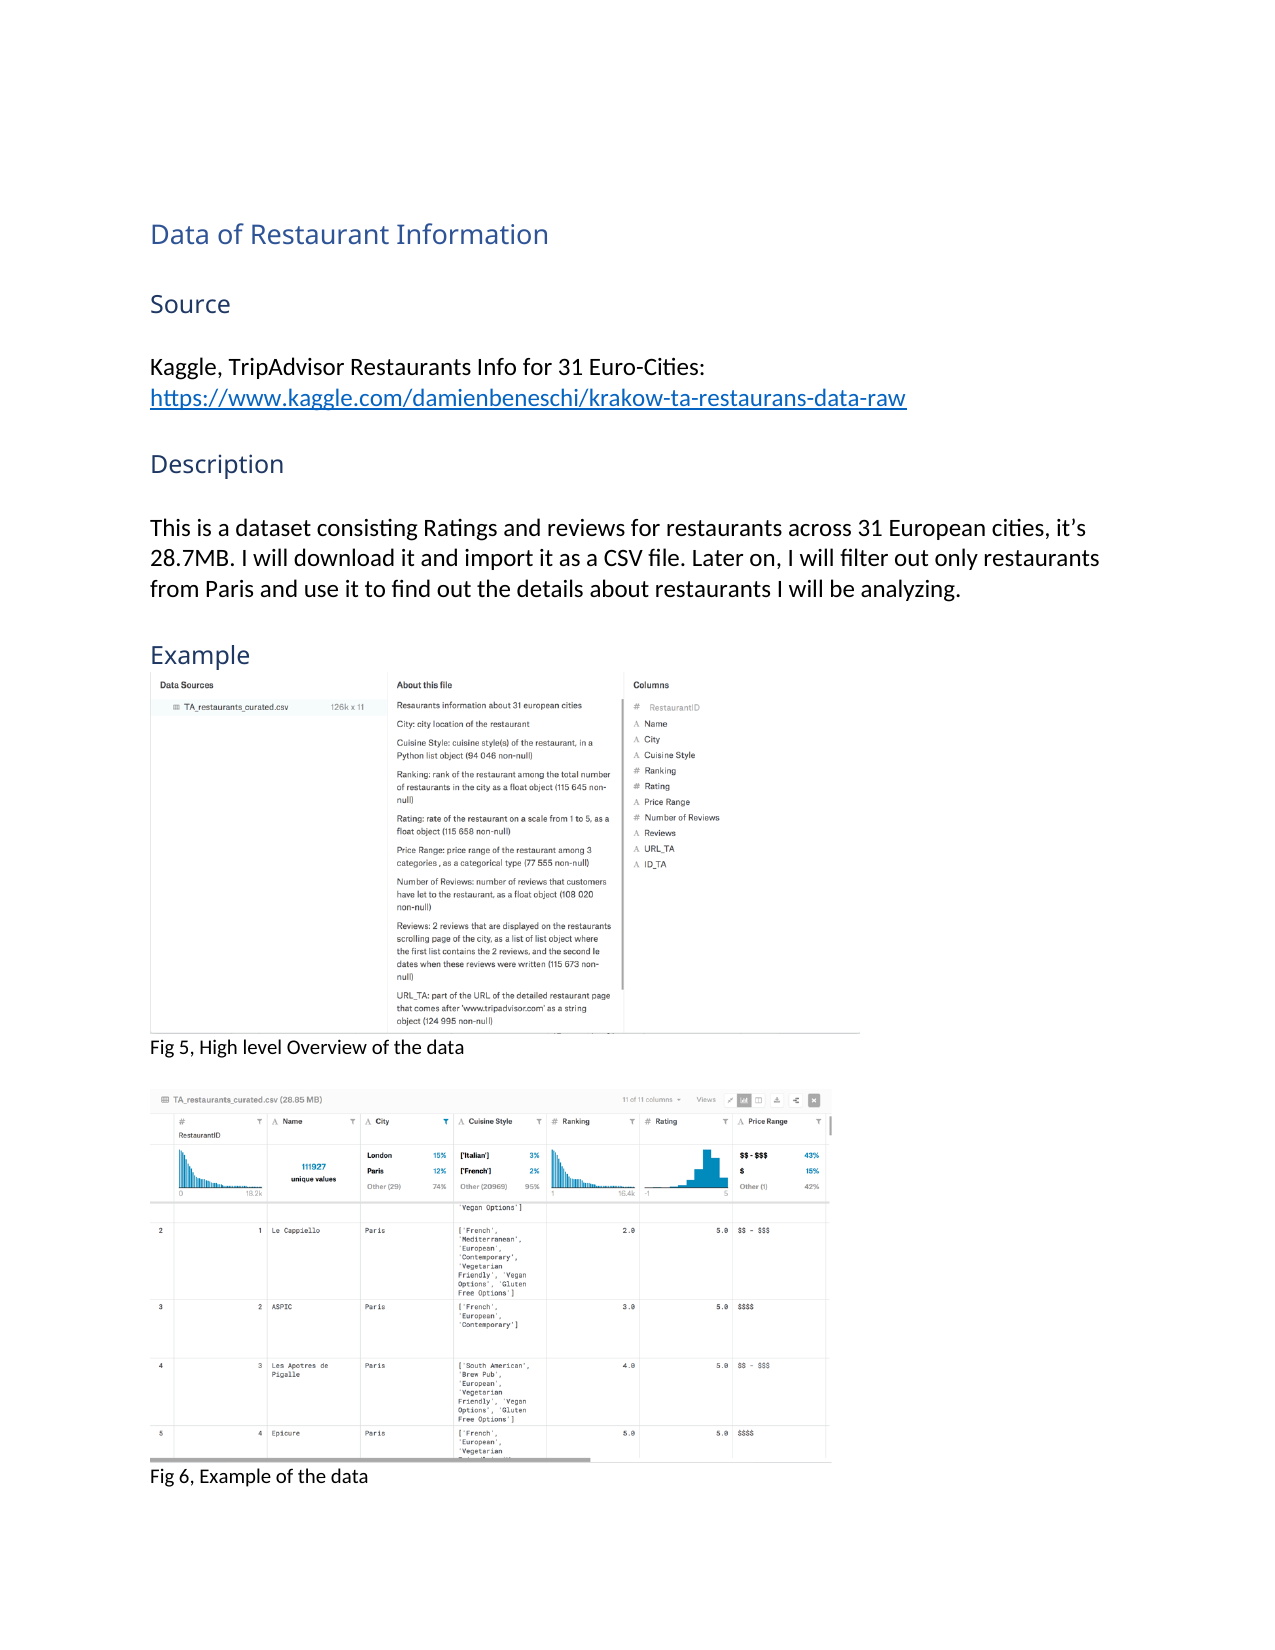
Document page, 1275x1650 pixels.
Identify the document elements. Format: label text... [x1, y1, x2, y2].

subtitle Source [150, 287, 1125, 321]
text This is a dataset consisting Ratings and reviews for restaurants across 31 European cities, it’s 28.7MB. I will download it and import it as a CSV file. Later on, I will filter out only restaurants from Paris and use it to find out the details about restaurants I will be analyzing. [150, 512, 1125, 603]
subtitle Data of Restaurant Information [150, 215, 1125, 252]
text Fig 5, High level Overview of the data [150, 1034, 1125, 1059]
subtitle Description [150, 447, 1125, 481]
text Kaggle, TripAdvisor Restaurants Info for 31 Euro-Cities: [150, 351, 1125, 382]
text Fig 6, Example of the data [150, 1463, 1125, 1488]
text https://www.kaggle.com/damienbeneschi/krakow-ta-restaurans-data-raw [150, 382, 1125, 412]
picture [150, 1089, 832, 1463]
subtitle Example [150, 638, 1125, 672]
picture [150, 672, 860, 1034]
